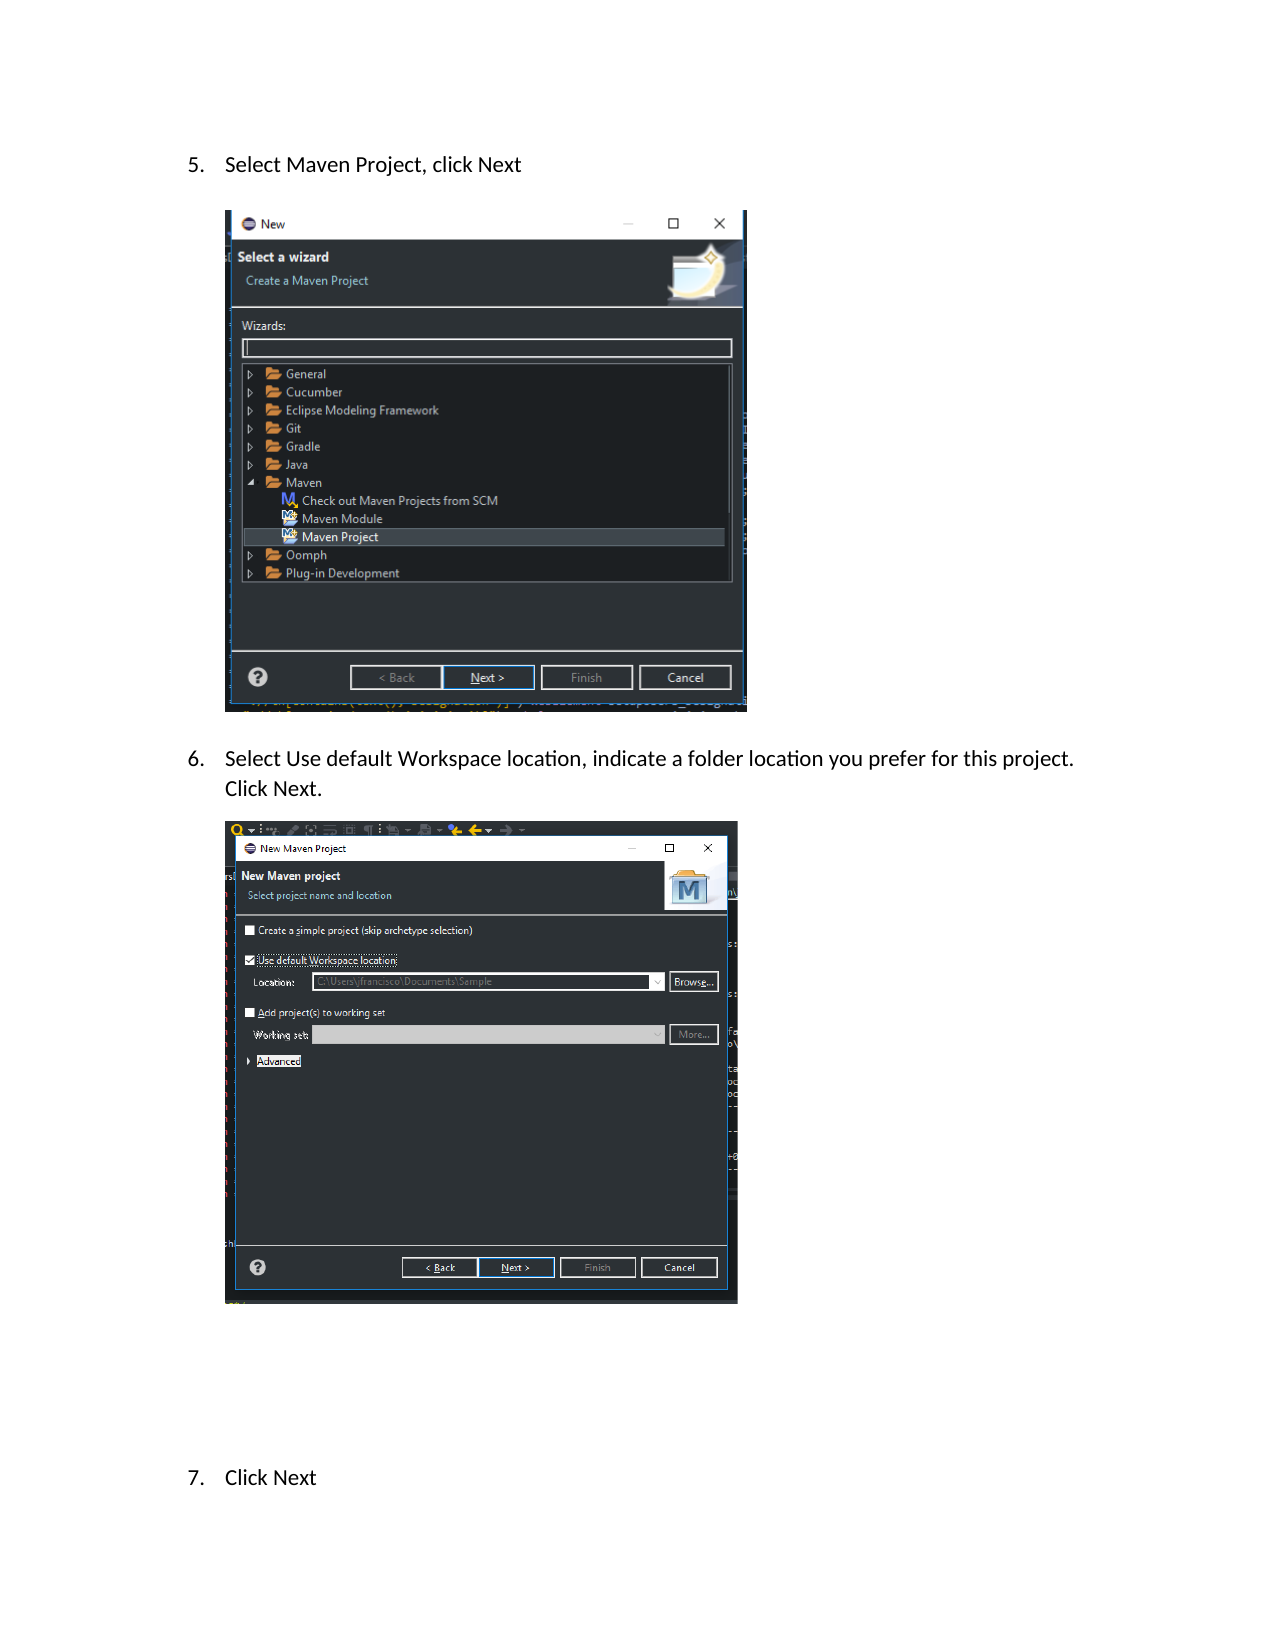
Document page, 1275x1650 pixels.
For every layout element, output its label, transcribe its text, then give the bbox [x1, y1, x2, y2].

picture [225, 210, 747, 712]
list Select Maven Project, click Next [187, 150, 1125, 178]
list Click Next [187, 1463, 1125, 1491]
list Click Next. [225, 774, 1125, 802]
list Select Use default Workspace location, indicate a folder location you prefer for this project. [187, 744, 1125, 772]
picture [225, 821, 738, 1304]
